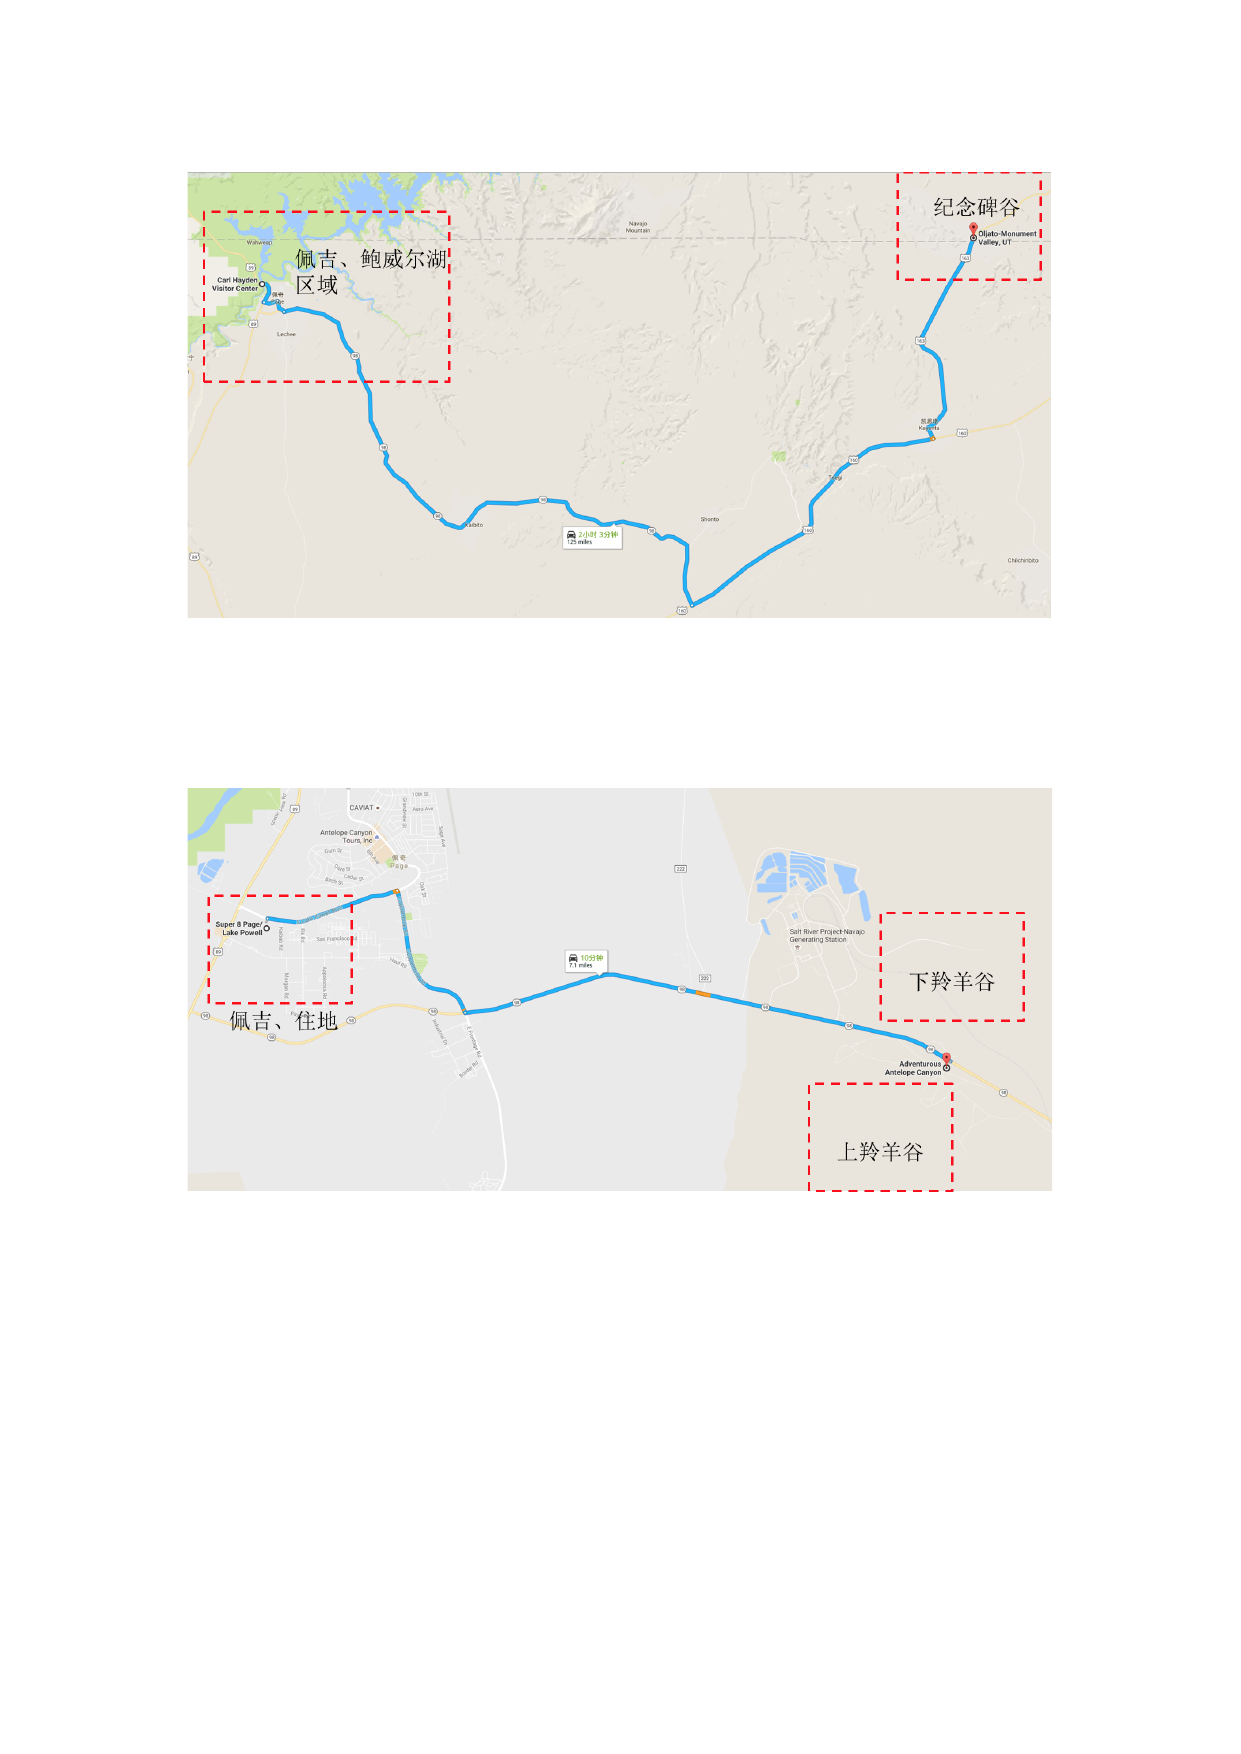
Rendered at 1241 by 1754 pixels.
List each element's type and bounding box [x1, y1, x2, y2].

picture [187, 172, 1053, 618]
picture [187, 788, 1053, 1192]
